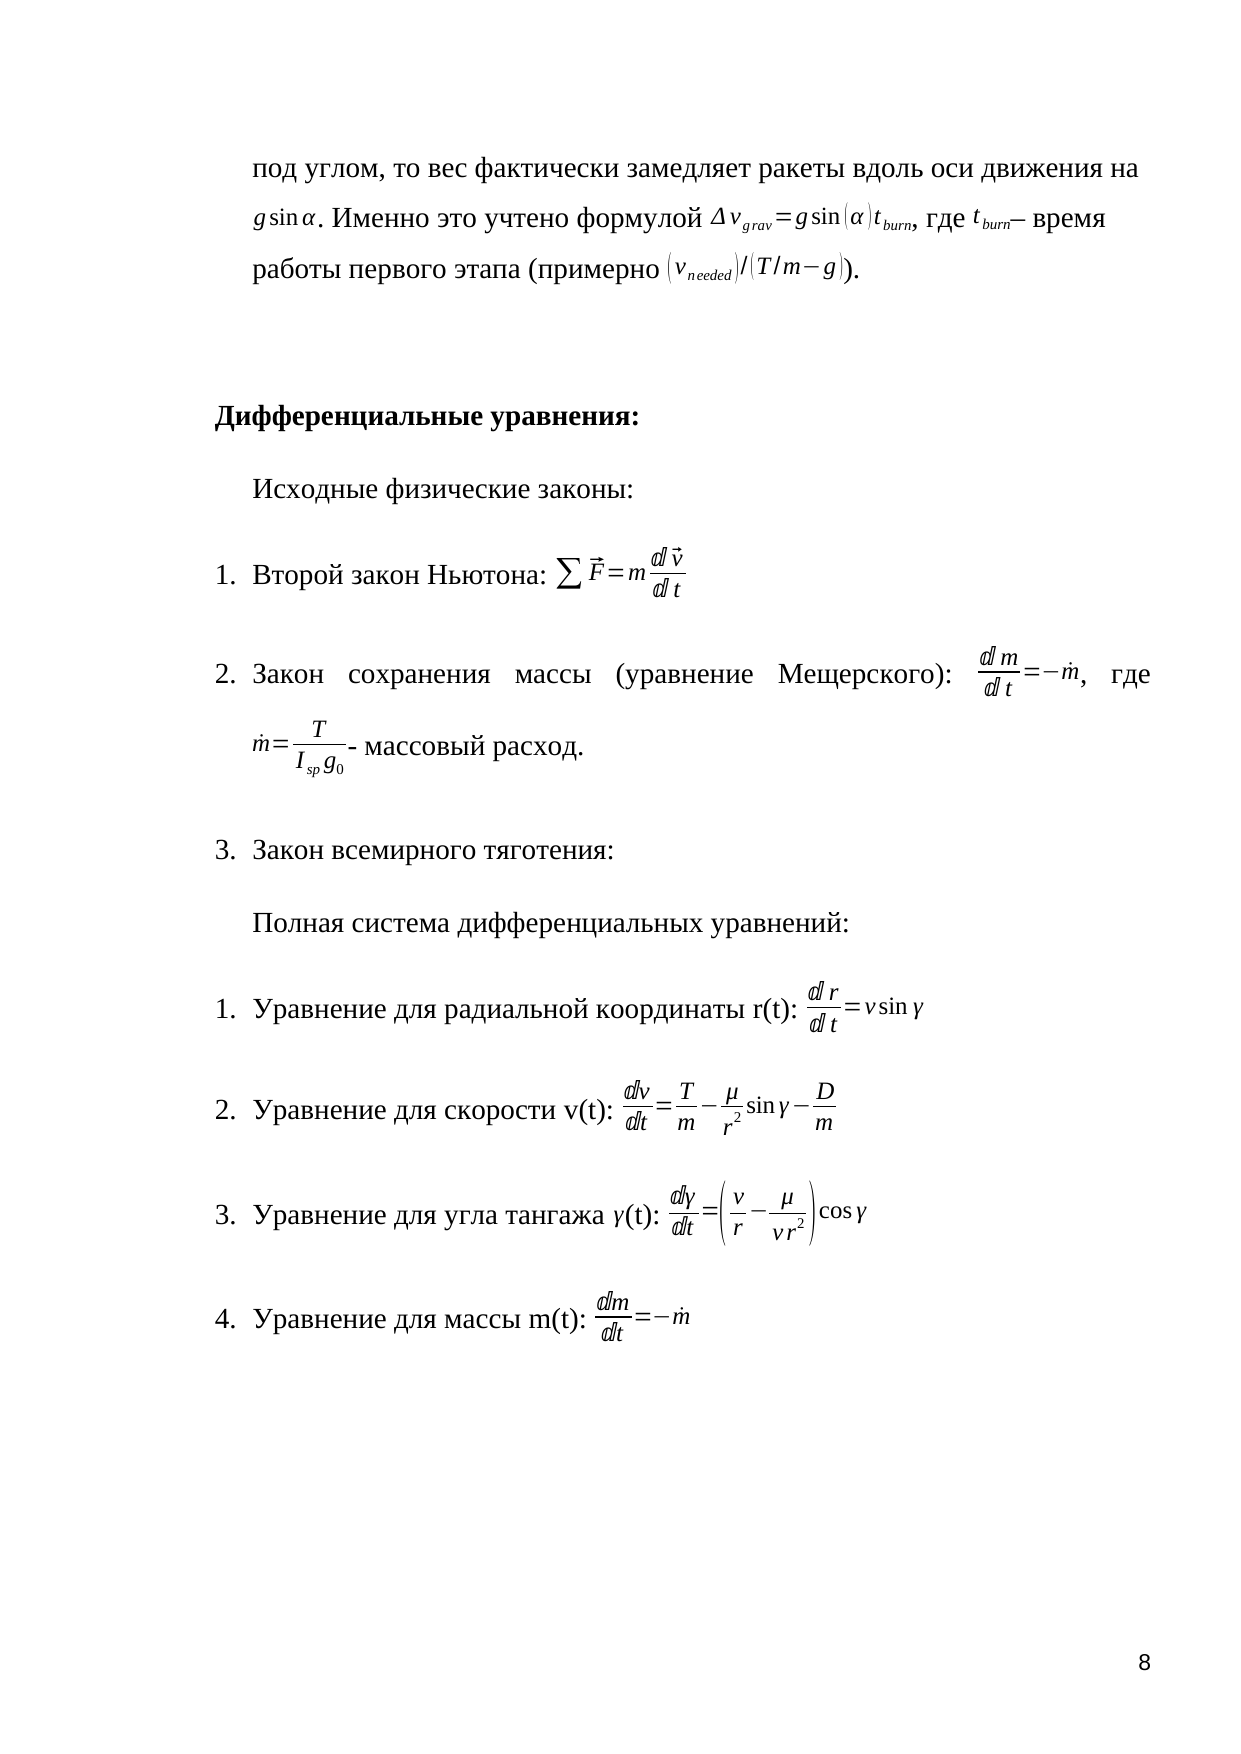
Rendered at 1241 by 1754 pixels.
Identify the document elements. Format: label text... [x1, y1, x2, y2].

text Исходные физические законы: [177, 471, 1151, 505]
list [214, 150, 1151, 285]
list Второй закон Ньютона: [214, 545, 1151, 604]
list Закон всемирного тяготения: [214, 832, 1151, 866]
list Уравнение для скорости v(t): [214, 1077, 1151, 1140]
text Полная система дифференциальных уравнений: [177, 906, 1151, 939]
list Уравнение для массы m(t): [214, 1288, 1151, 1347]
list Закон сохранения массы (уравнение Мещерского): , где - массовый расход. ​ [214, 643, 1151, 778]
text Дифференциальные уравнения: [177, 398, 1151, 432]
list Уравнение для угла тангажа (t): [214, 1180, 1151, 1248]
list Уравнение для радиальной координаты r(t): [214, 979, 1151, 1038]
